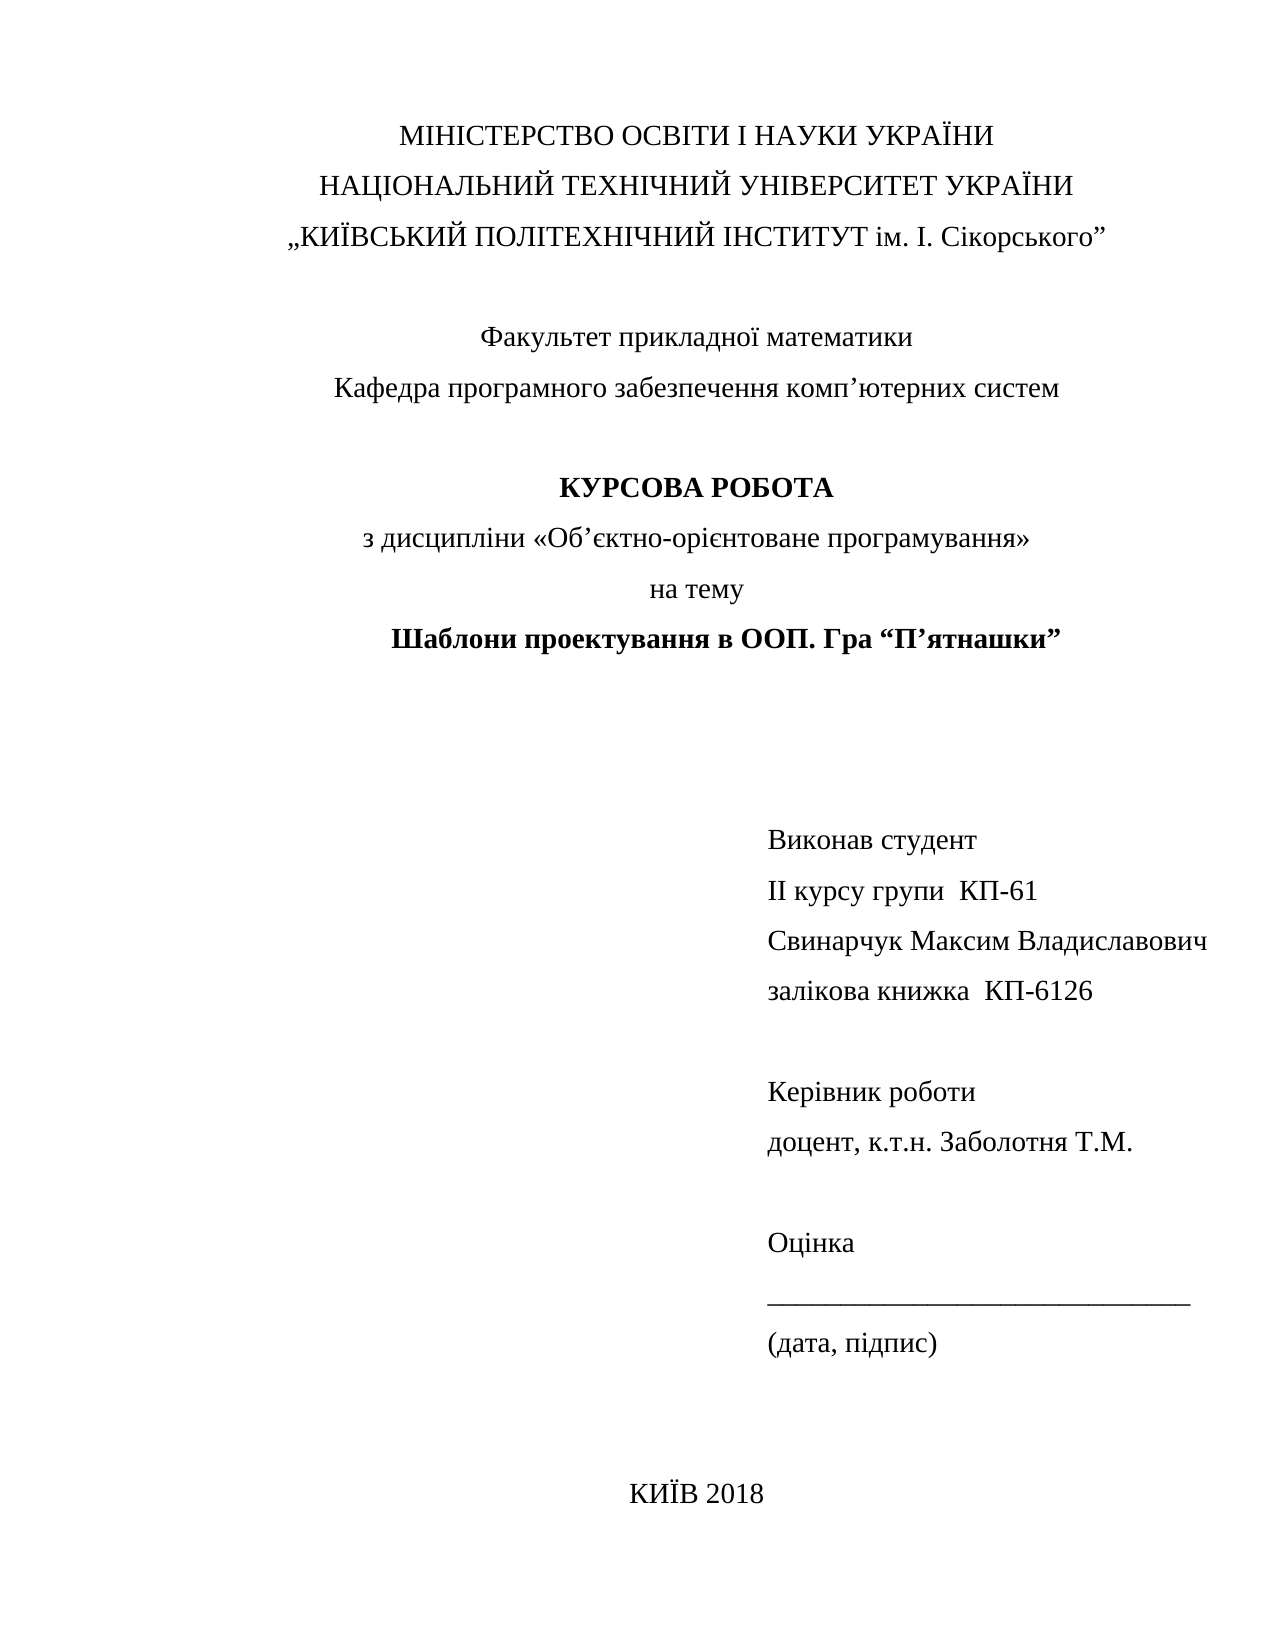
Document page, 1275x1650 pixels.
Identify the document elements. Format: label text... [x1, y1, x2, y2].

text (дата, підпис) [767, 1326, 1216, 1359]
text з дисципліни «Об’єктно-орієнтоване програмування» [177, 521, 1216, 554]
text доцент, к.т.н. Заболотня Т.М. [767, 1124, 1216, 1158]
text МІНІСТЕРСТВО ОСВІТИ І НАУКИ УКРАЇНИ [177, 118, 1216, 152]
text КУРСОВА РОБОТА [177, 470, 1216, 504]
text Факультет прикладної математики [177, 319, 1216, 353]
text Керівник роботи [767, 1074, 1216, 1108]
text НАЦІОНАЛЬНИЙ ТЕХНІЧНИЙ УНІВЕРСИТЕТ УКРАЇНИ [177, 168, 1216, 202]
text залікова книжка КП-6126 [767, 973, 1216, 1007]
text Виконав студент [767, 822, 1216, 856]
text Свинарчук Максим Владиславович [767, 923, 1216, 957]
text „КИЇВСЬКИЙ ПОЛІТЕХНІЧНИЙ ІНСТИТУТ ім. І. Сікорського” [177, 219, 1216, 252]
text _____________________________ [767, 1275, 1216, 1309]
text КИЇВ 2018 [177, 1477, 1216, 1510]
text Оцінка [767, 1225, 1216, 1258]
text на тему [177, 571, 1216, 604]
text ІІ курсу групи КП-61 [767, 873, 1216, 906]
text Кафедра програмного забезпечення комп’ютерних систем [177, 370, 1216, 403]
text Шаблони проектування в ООП. Гра “П’ятнашки” [177, 621, 1216, 655]
